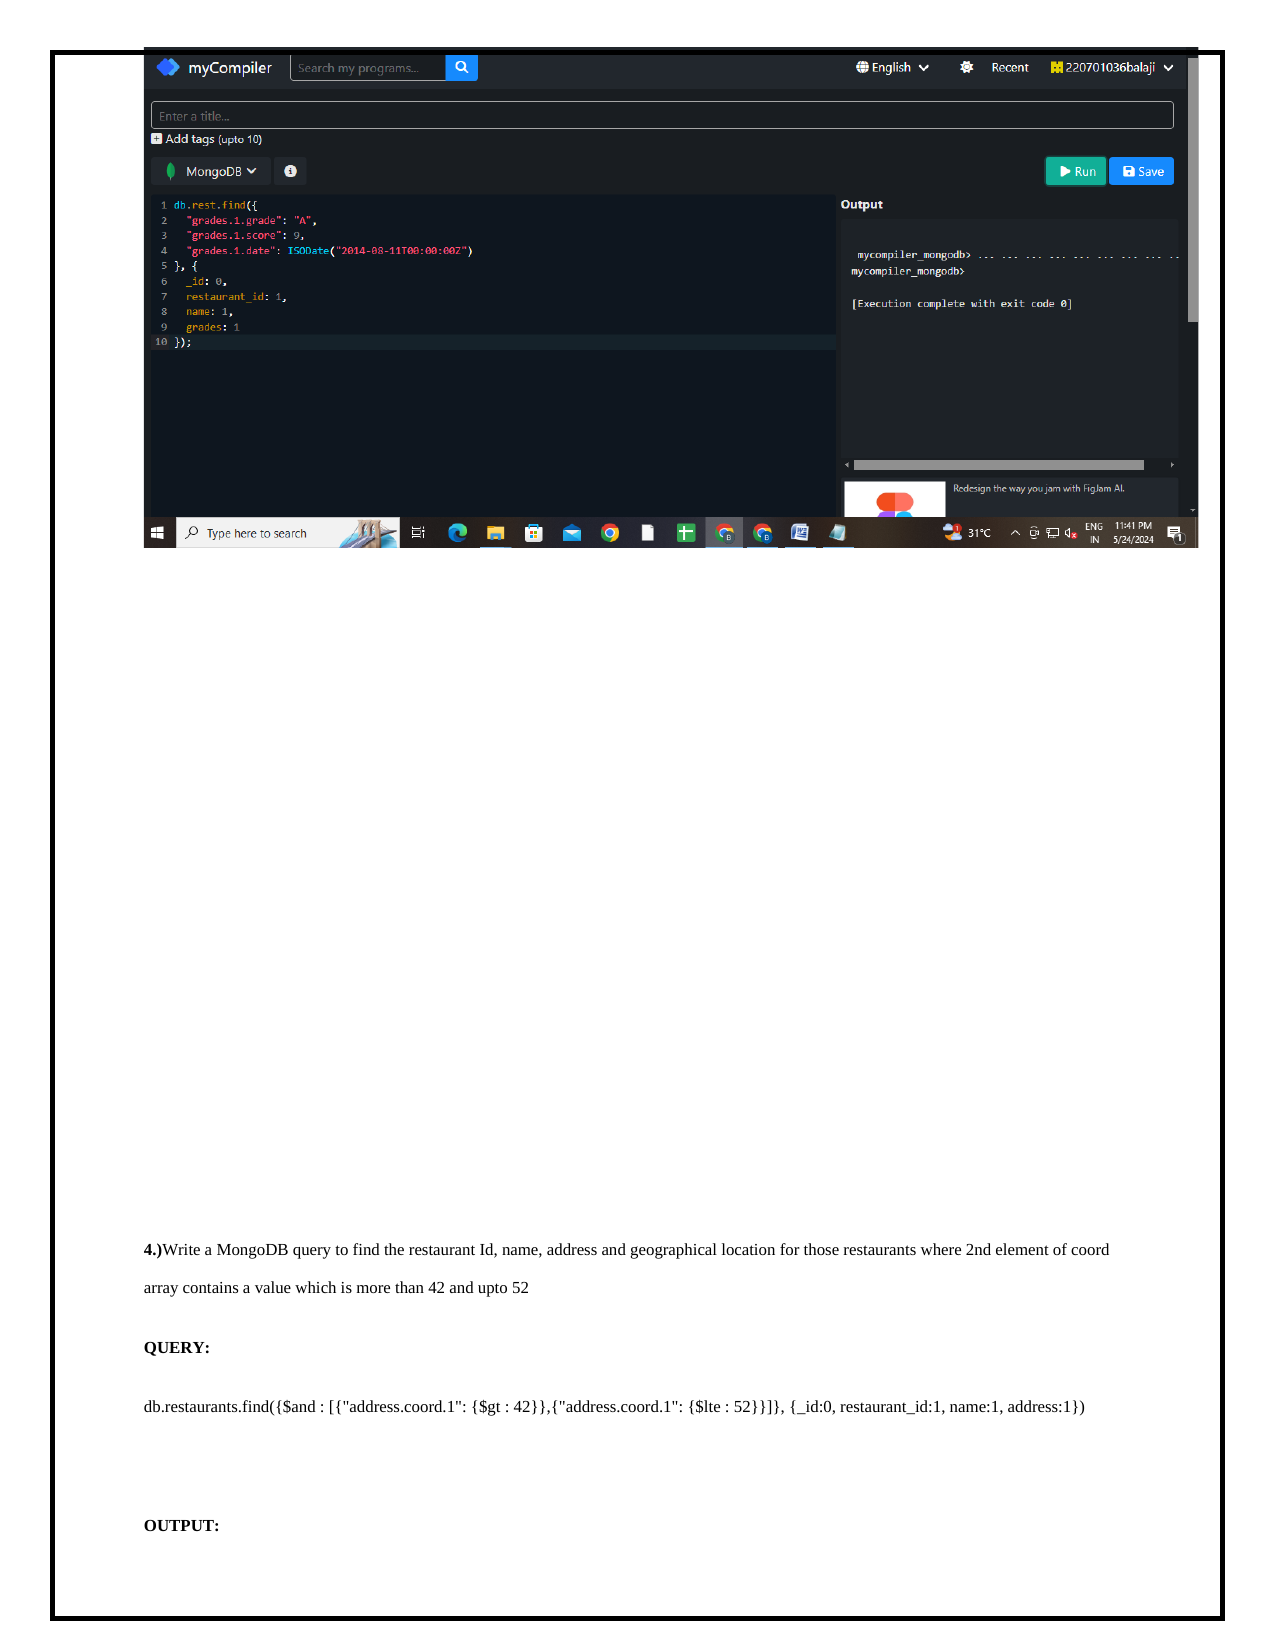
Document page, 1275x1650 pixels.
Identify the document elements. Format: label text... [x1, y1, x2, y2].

text db.restaurants.find({$and : [{"address.coord.1": {$gt : 42}},{"address.coord.1": {$lte : 52}}]}, {_id:0, restaurant_id:1, name:1, address:1}) [144, 1383, 1144, 1416]
picture [143, 55, 1199, 548]
text OUTPUT: [144, 1502, 1144, 1535]
text 4.)Write a MongoDB query to find the restaurant Id, name, address and geographical location for those restaurants where 2nd element of coord array contains a value which is more than 42 and upto 52 [144, 1226, 1144, 1298]
text QUERY: [144, 1323, 1144, 1357]
